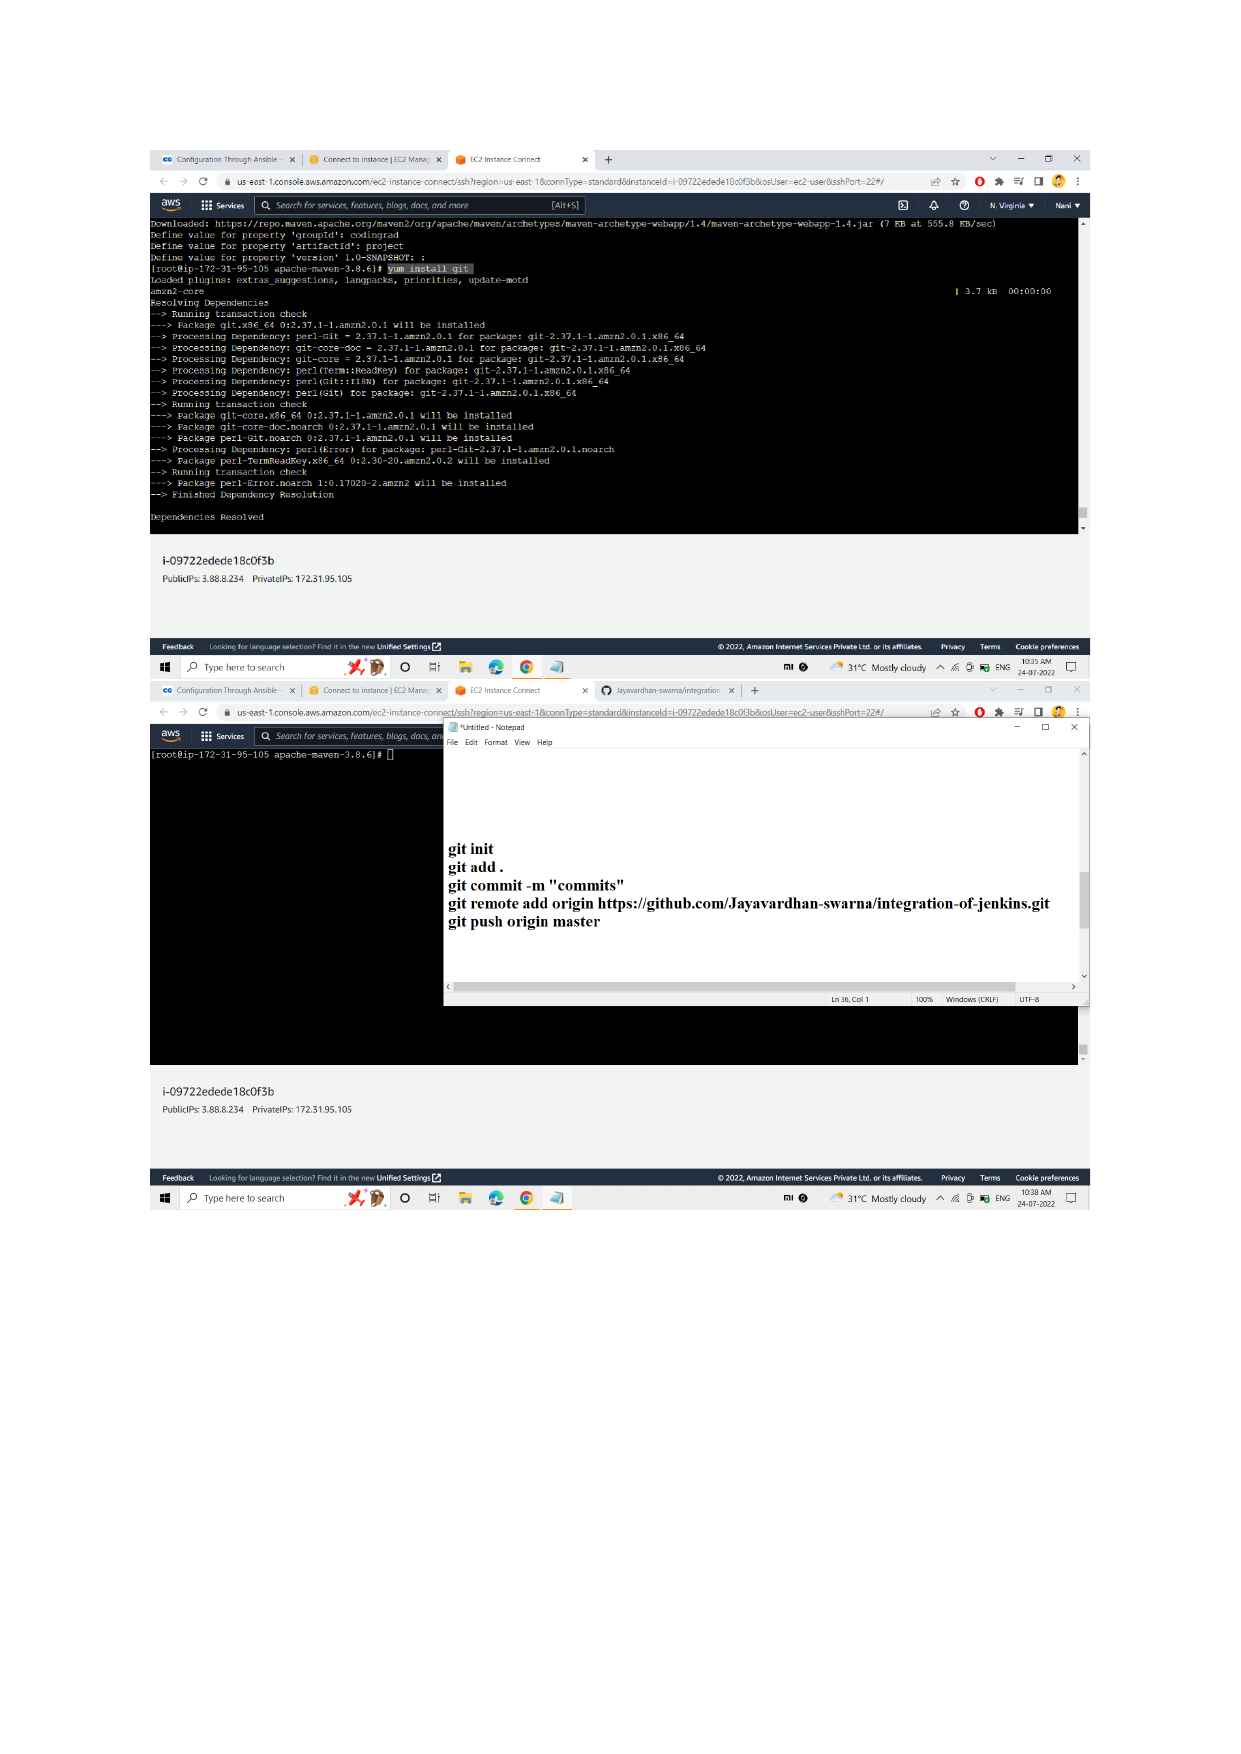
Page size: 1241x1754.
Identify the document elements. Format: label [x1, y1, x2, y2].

picture [150, 150, 1091, 679]
picture [150, 681, 1091, 1210]
